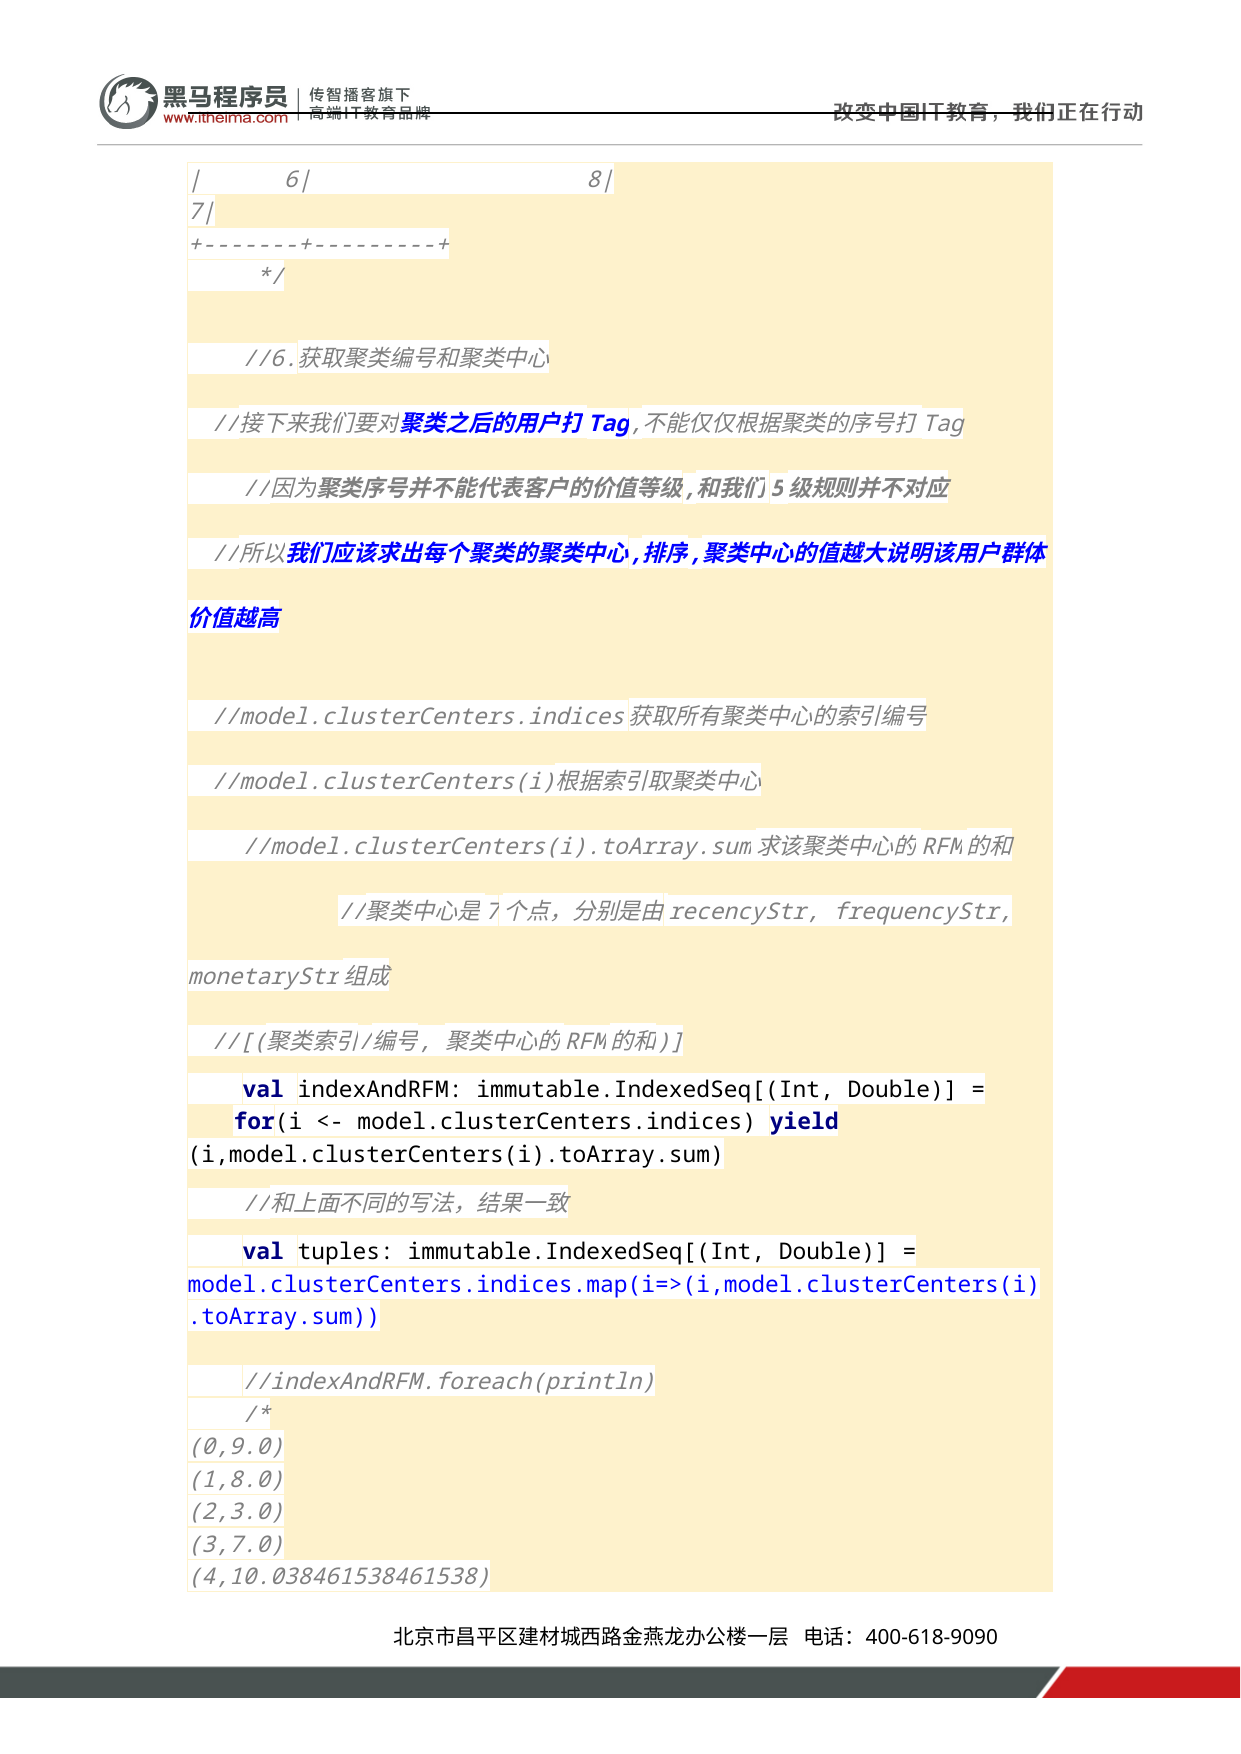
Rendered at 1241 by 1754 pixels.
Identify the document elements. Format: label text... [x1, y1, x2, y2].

picture [0, 3, 1241, 153]
text //聚类中心是7个点，分别是由recencyStr, frequencyStr, monetaryStr组成 //[(聚类索引/编号, 聚类中心的RFM的和)] val indexAndRFM: immutable.IndexedSeq[(Int, Double)] = [187, 877, 1053, 1104]
picture [0, 1607, 1241, 1698]
